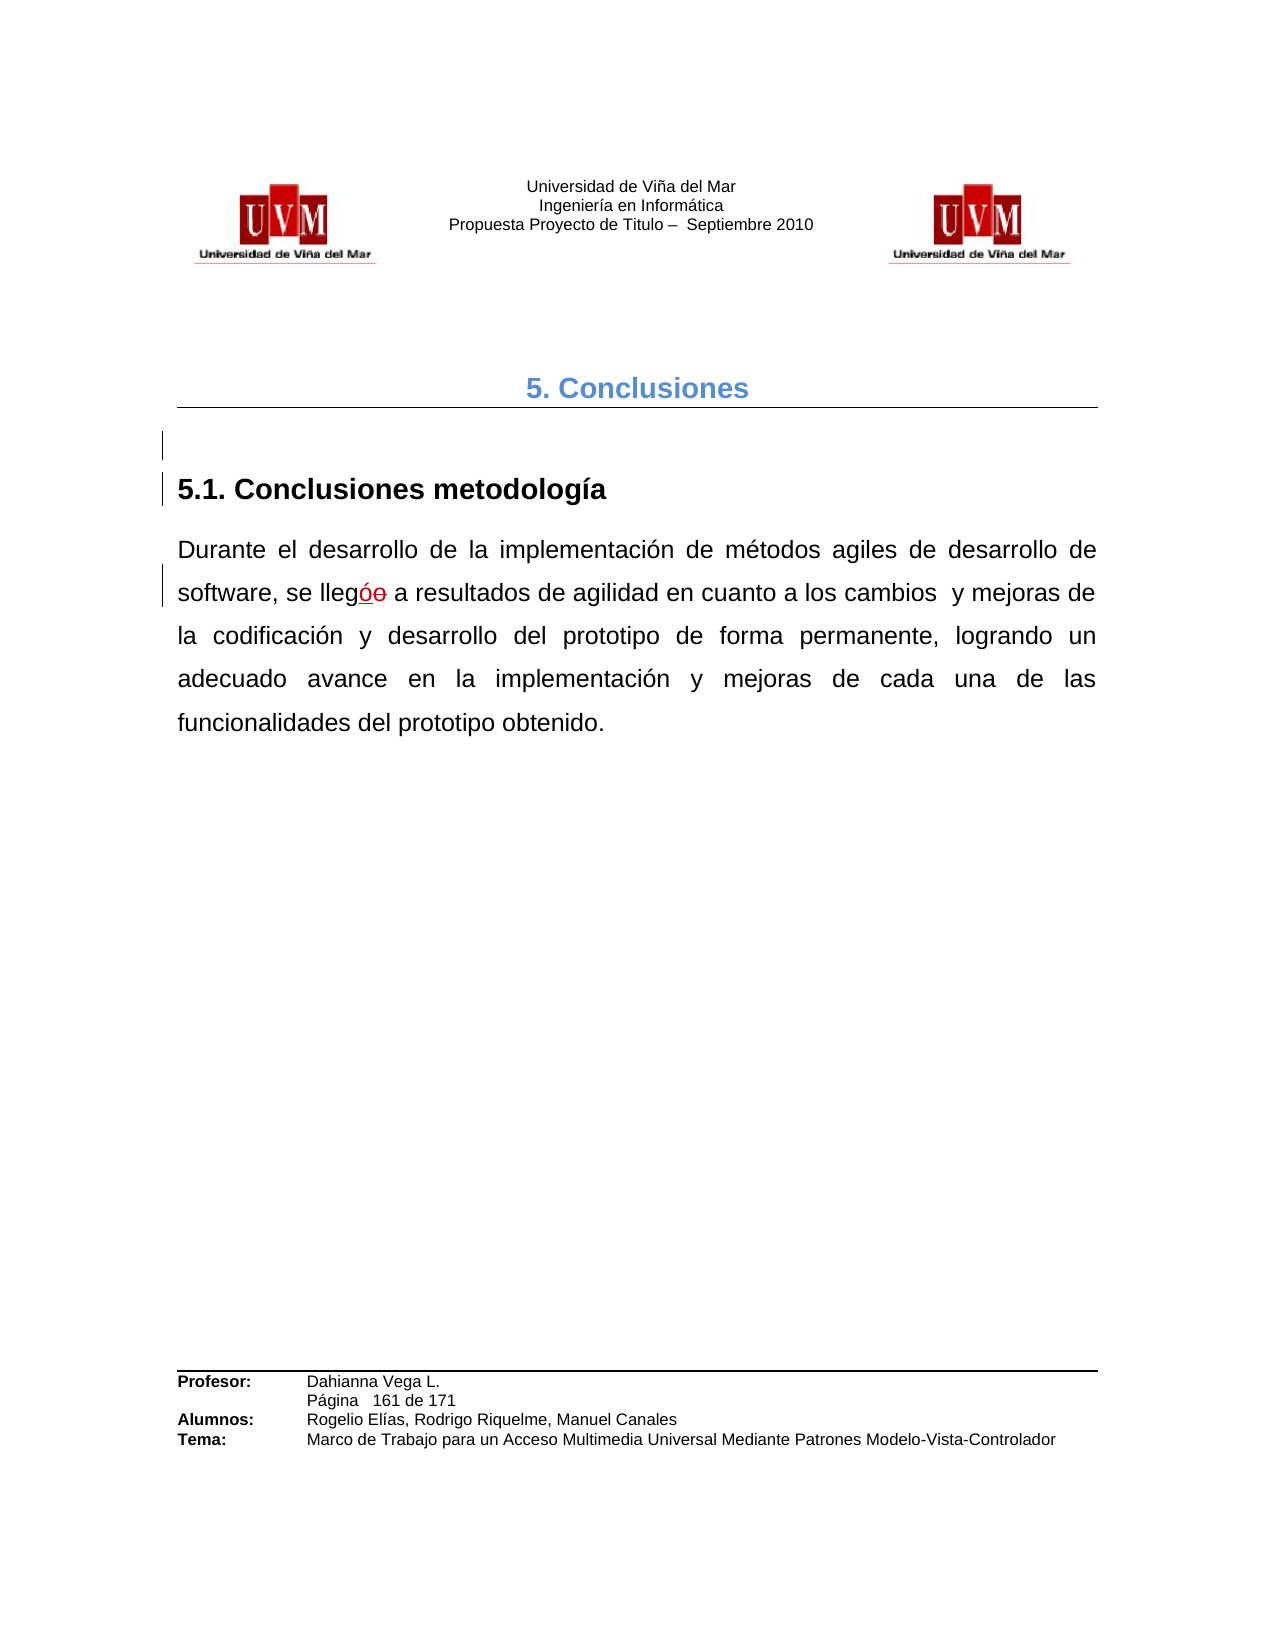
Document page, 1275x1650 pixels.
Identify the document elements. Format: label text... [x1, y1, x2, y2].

title 5. Conclusiones [177, 371, 1098, 407]
picture [177, 176, 390, 267]
picture [871, 176, 1084, 267]
text Durante el desarrollo de la implementación de métodos agiles de desarrollo de software, se lleg a resultados de agilidad en cuanto a los cambios y mejoras de la codificación y desarrollo del prototipo de forma permanente, logrando un adecuado avance en la implementación y mejoras de cada una de las funcionalidades del prototipo obtenido. [177, 535, 1098, 736]
subtitle 5.1. Conclusiones metodología [177, 472, 1098, 506]
